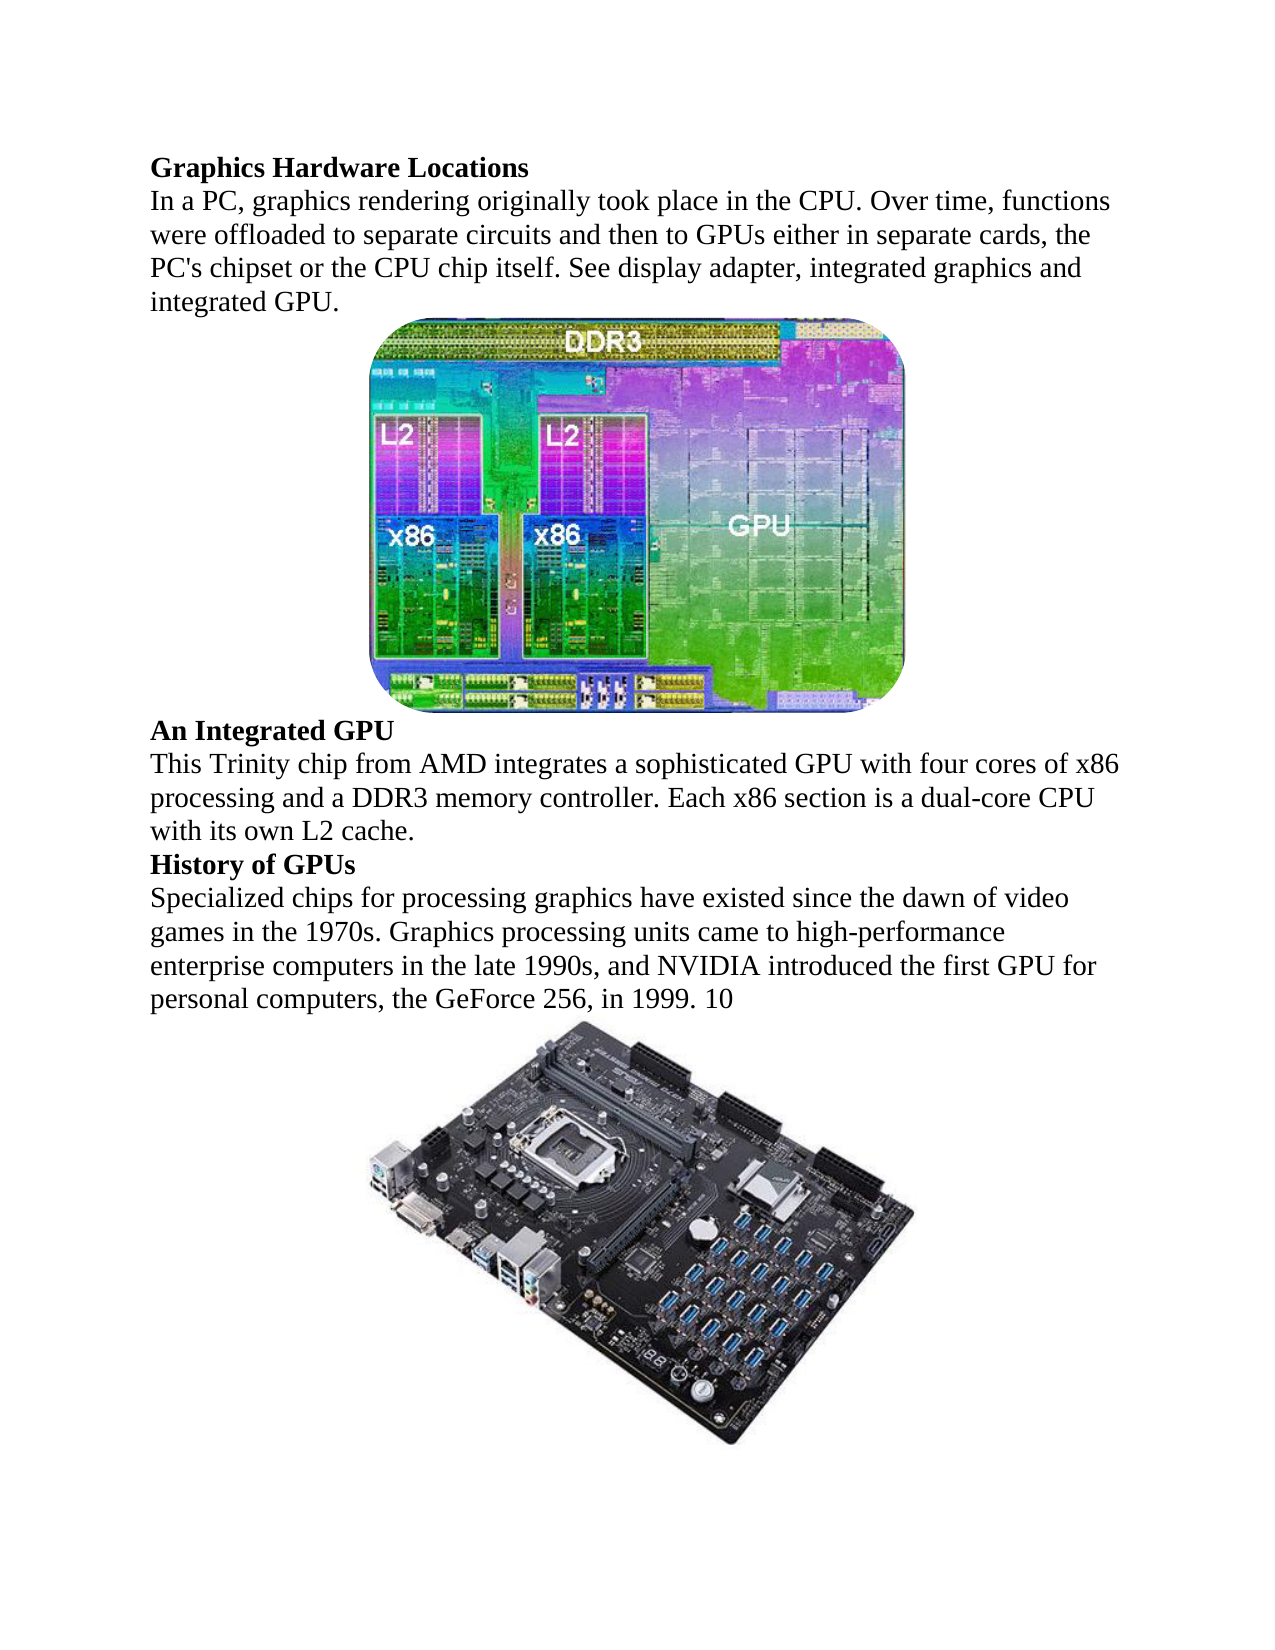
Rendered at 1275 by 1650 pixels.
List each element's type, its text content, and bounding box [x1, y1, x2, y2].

text Graphics Hardware Locations [150, 150, 1125, 183]
text History of GPUs [150, 847, 1125, 881]
picture [368, 317, 907, 713]
picture [356, 1014, 919, 1450]
text This Trinity chip from AMD integrates a sophisticated GPU with four cores of x86 processing and a DDR3 memory controller. Each x86 section is a dual-core CPU with its own L2 cache. [150, 746, 1125, 847]
text An Integrated GPU [150, 713, 1125, 746]
text Specialized chips for processing graphics have existed since the dawn of video games in the 1970s. Graphics processing units came to high-performance enterprise computers in the late 1990s, and NVIDIA introduced the first GPU for personal computers, the GeForce 256, in 1999. 10 [150, 881, 1125, 1015]
text In a PC, graphics rendering originally took place in the CPU. Over time, functions were offloaded to separate circuits and then to GPUs either in separate cards, the PC's chipset or the CPU chip itself. See display adapter, integrated graphics and integrated GPU. [150, 183, 1125, 318]
